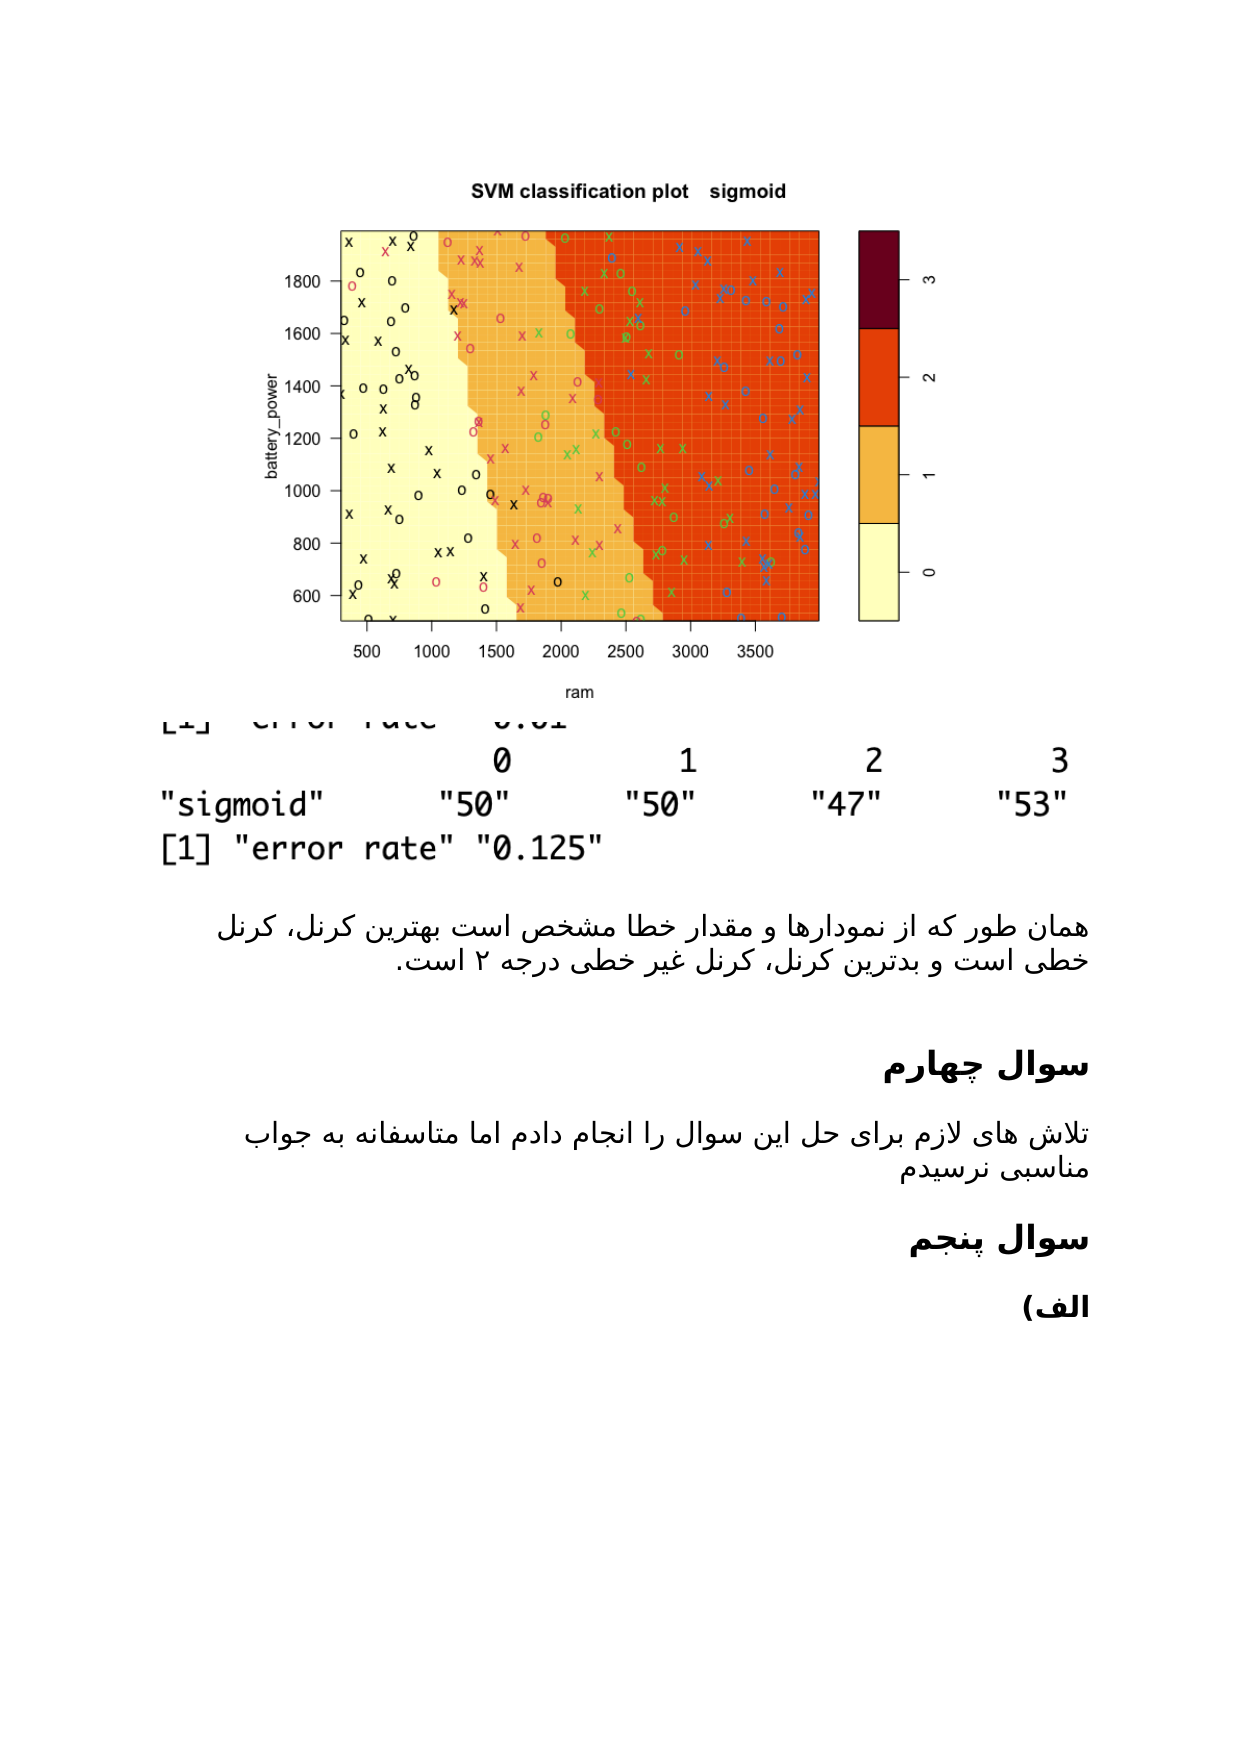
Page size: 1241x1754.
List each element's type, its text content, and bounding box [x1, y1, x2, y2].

text سوال چهارم [150, 1044, 1090, 1083]
picture [150, 150, 1090, 876]
text سوال پنجم [150, 1218, 1090, 1257]
text الف) [150, 1291, 1090, 1324]
text همان طور که از نمودارها و مقدار خطا مشخص است بهترین کرنل، کرنل خطی است و بدترین کرنل، کرنل غیر خطی درجه ۲ است. [150, 909, 1090, 977]
text تلاش های لازم برای حل این سوال را انجام دادم اما متاسفانه به جواب مناسبی نرسیدم [150, 1117, 1090, 1184]
